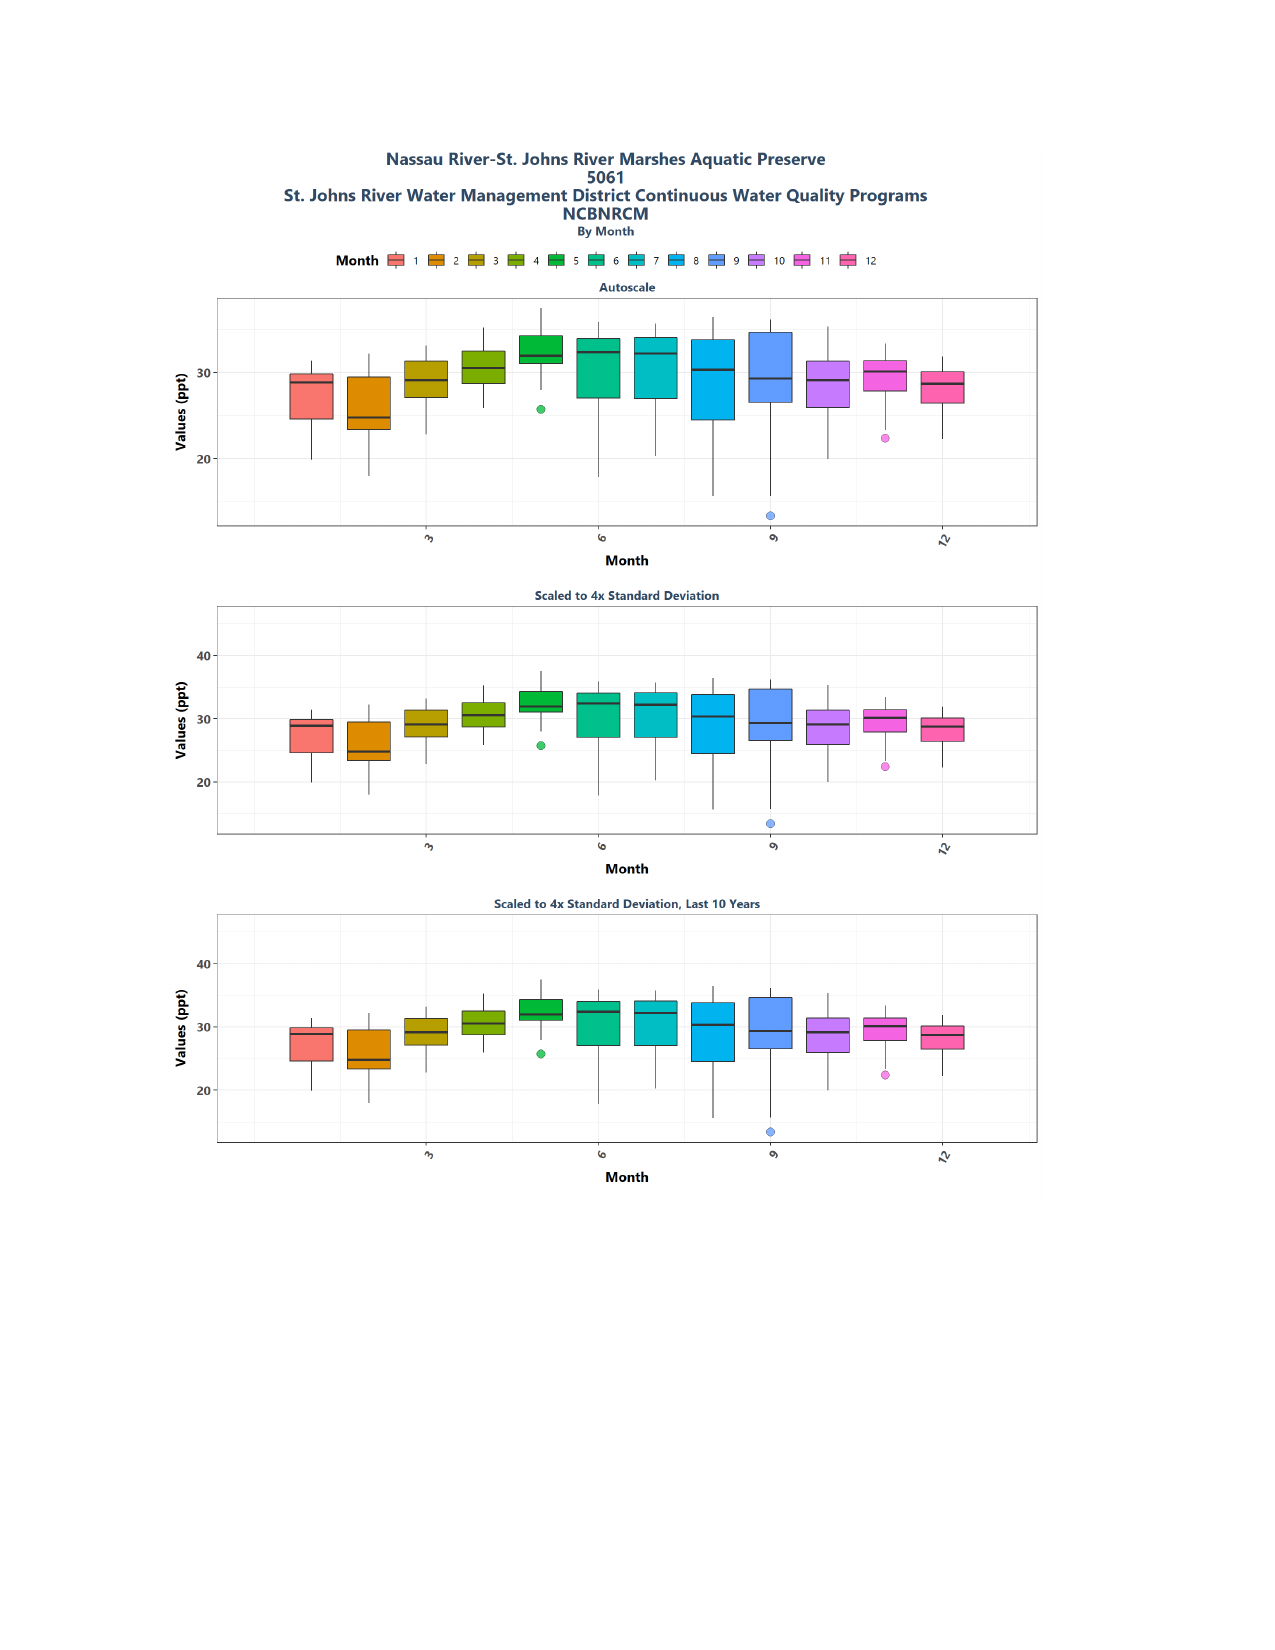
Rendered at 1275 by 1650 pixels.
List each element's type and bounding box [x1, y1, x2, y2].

picture [168, 150, 1044, 1200]
